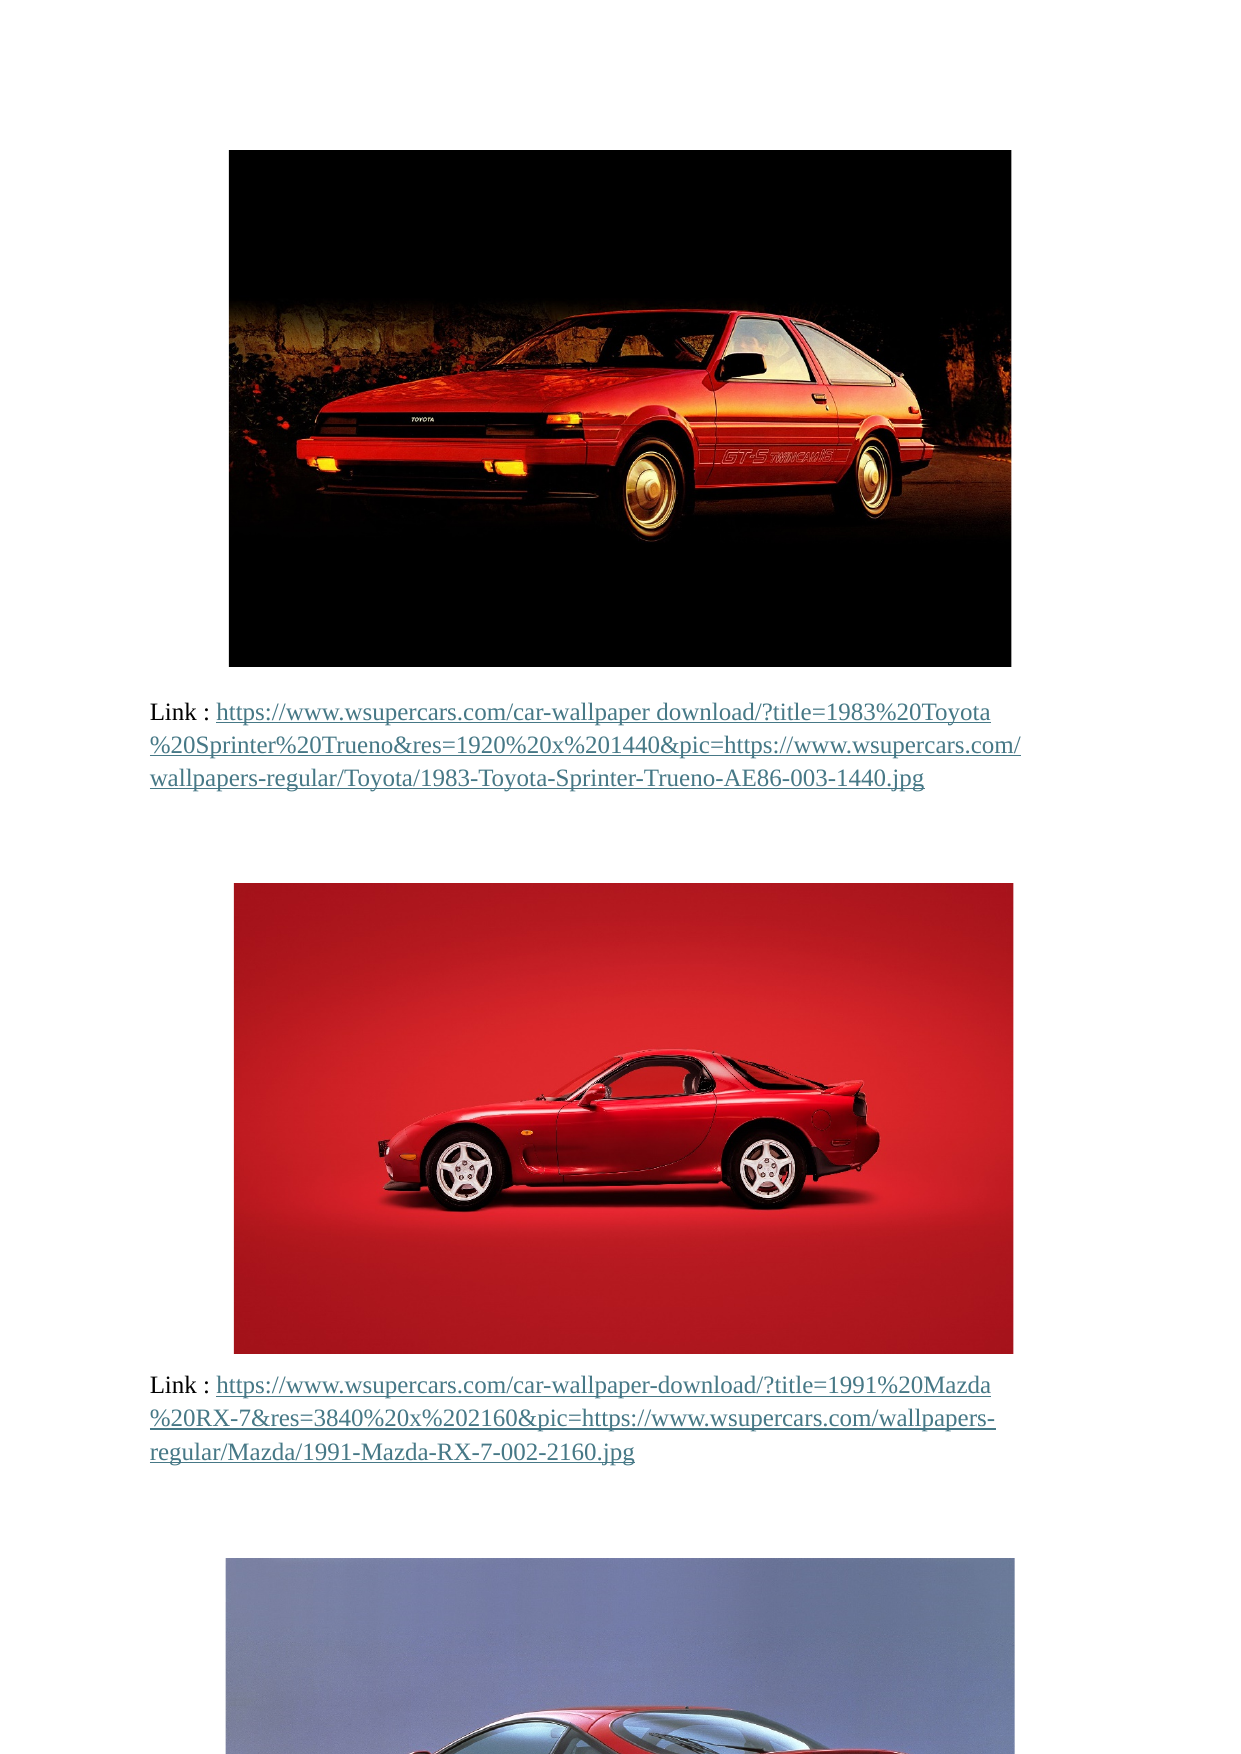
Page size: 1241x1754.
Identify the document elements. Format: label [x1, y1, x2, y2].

picture [225, 1558, 1015, 1754]
picture [233, 883, 1014, 1354]
picture [228, 150, 1012, 667]
